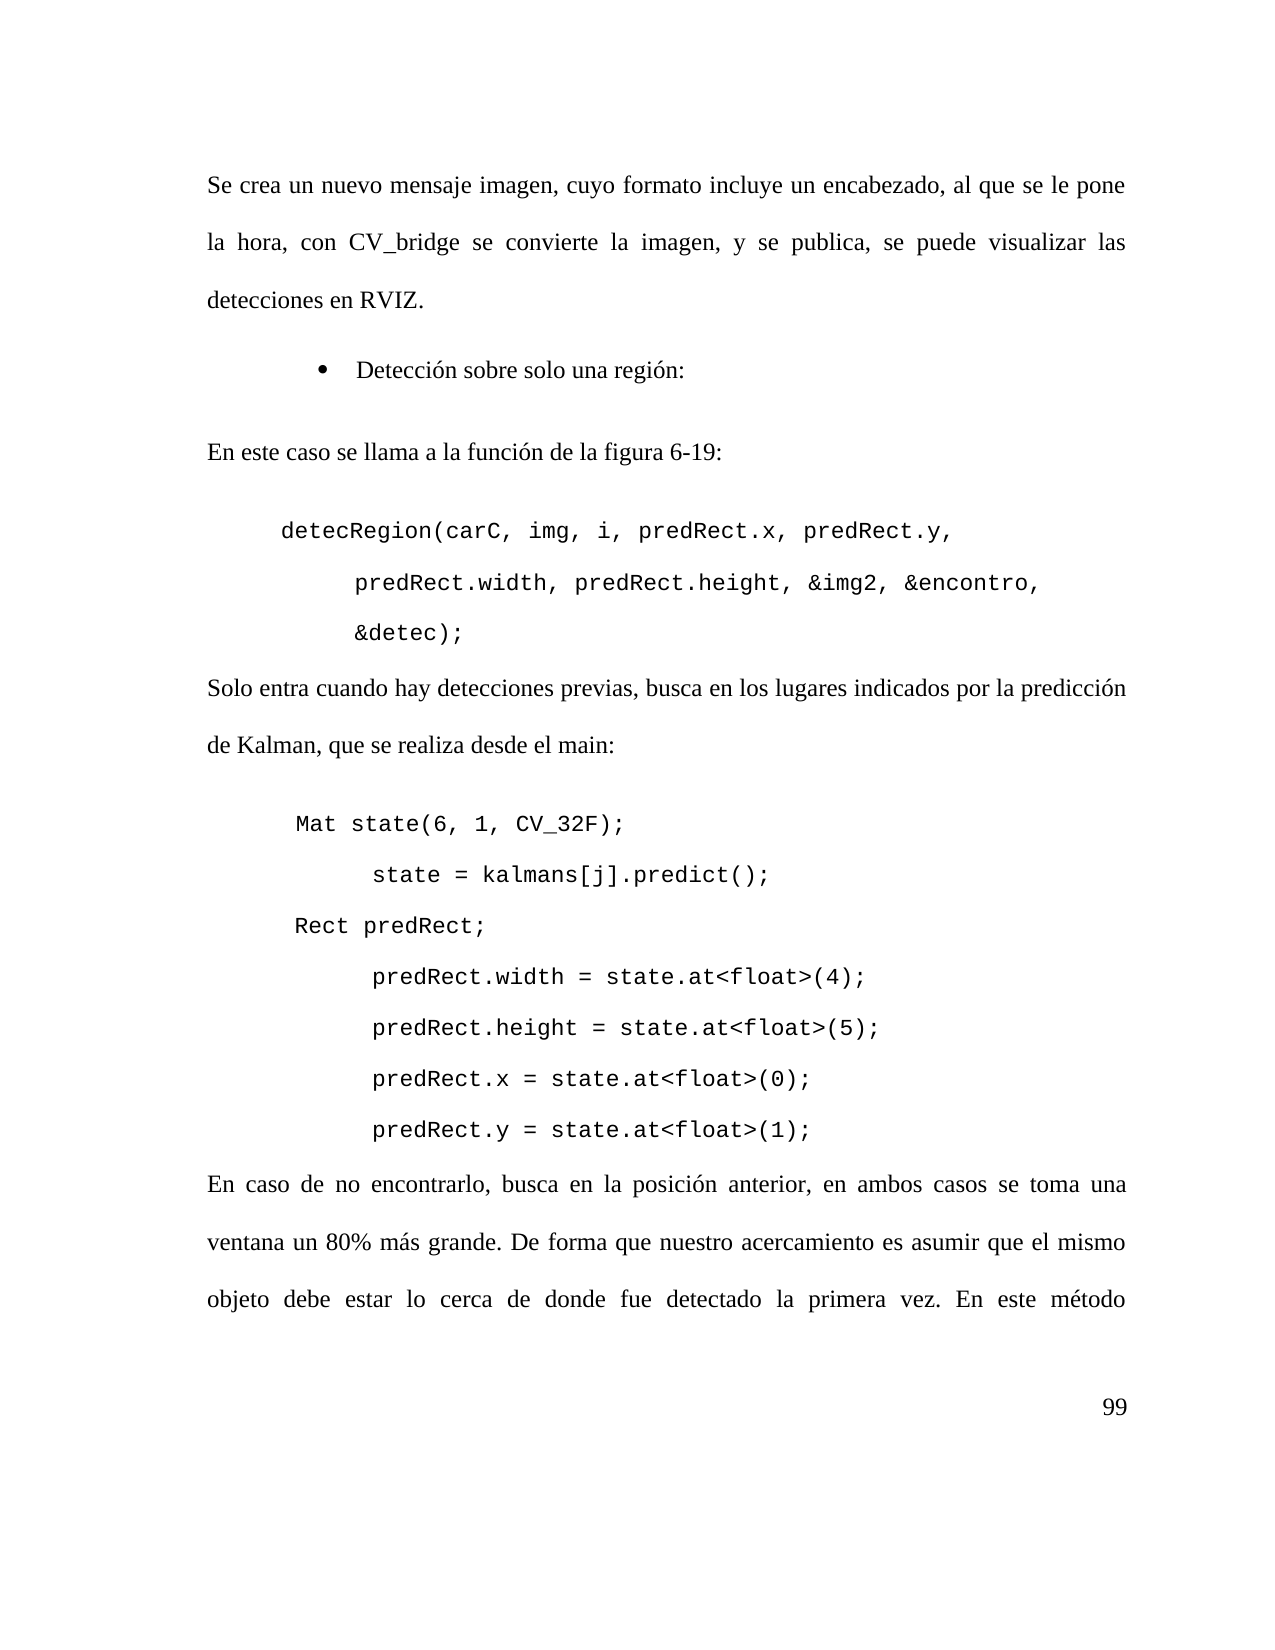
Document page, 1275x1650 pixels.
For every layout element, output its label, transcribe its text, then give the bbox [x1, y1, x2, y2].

text En este caso se llama a la función de la figura 6-19: [207, 437, 1127, 466]
text detecRegion(carC, img, i, predRect.x, predRect.y, [281, 520, 1127, 546]
text Se crea un nuevo mensaje imagen, cuyo formato incluye un encabezado, al que se le pone la hora, con CV_bridge se convierte la imagen, y se publica, se puede visualizar las detecciones en RVIZ. [207, 170, 1127, 314]
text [207, 1169, 1127, 1313]
text predRect.height = state.at<float>(5); [207, 1016, 1127, 1042]
text predRect.x = state.at<float>(0); [207, 1067, 1127, 1093]
text &detec); [354, 622, 1127, 648]
text predRect.width = state.at<float>(4); [207, 966, 1127, 991]
text state = kalmans[j].predict(); [207, 864, 1127, 889]
text Mat state(6, 1, CV_32F); [207, 813, 1127, 839]
text predRect.y = state.at<float>(1); [207, 1118, 1127, 1144]
list Detección sobre solo una región: [318, 355, 1127, 384]
text predRect.width, predRect.height, &img2, &encontro, [281, 571, 1127, 597]
text Rect predRect; [207, 914, 1127, 941]
text Solo entra cuando hay detecciones previas, busca en los lugares indicados por la predicción de Kalman, que se realiza desde el main: [207, 673, 1127, 759]
